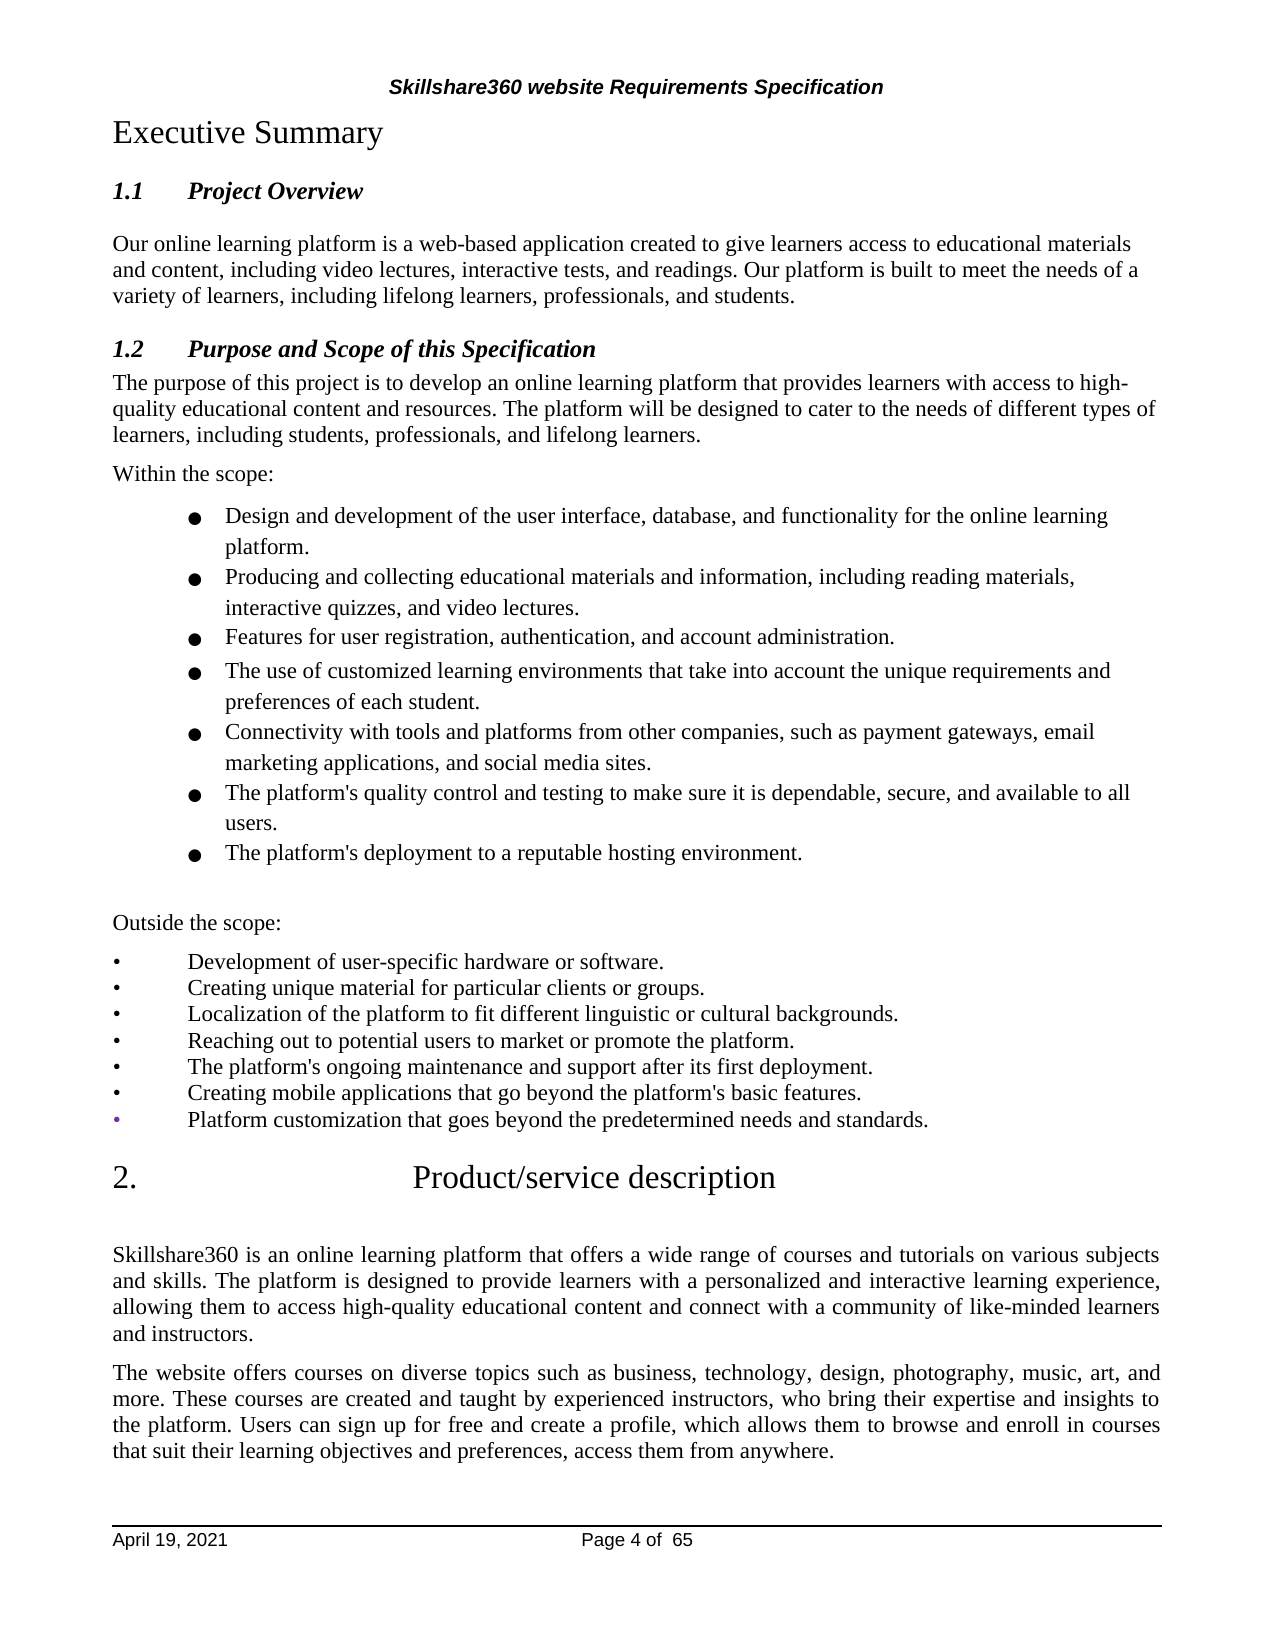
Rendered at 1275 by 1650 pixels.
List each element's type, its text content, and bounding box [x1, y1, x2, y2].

subtitle Product/service description [112, 1157, 1162, 1196]
list Design and development of the user interface, database, and functionality for the online learning platform. [187, 499, 1162, 559]
text The purpose of this project is to develop an online learning platform that provides learners with access to high-quality educational content and resources. The platform will be designed to cater to the needs of different types of learners, including students, professionals, and lifelong learners. [112, 369, 1162, 448]
list Creating mobile applications that go beyond the platform's basic features. [112, 1079, 1162, 1106]
list Reaching out to potential users to market or promote the platform. [112, 1027, 1162, 1053]
list The use of customized learning environments that take into account the unique requirements and preferences of each student. [187, 654, 1162, 715]
list Creating unique material for particular clients or groups. [112, 974, 1162, 1000]
list Platform customization that goes beyond the predetermined needs and standards. [112, 1106, 1162, 1132]
subtitle Our online learning platform is a web-based application created to give learners access to educational materials and content, including video lectures, interactive tests, and readings. Our platform is built to meet the needs of a variety of learners, including lifelong learners, professionals, and students. [112, 229, 1162, 309]
list Connectivity with tools and platforms from other companies, such as payment gateways, email marketing applications, and social media sites. [187, 715, 1162, 775]
list Localization of the platform to fit different linguistic or cultural backgrounds. [112, 1000, 1162, 1027]
list Features for user registration, authentication, and account administration. [187, 620, 1162, 654]
subtitle Purpose and Scope of this Specification [112, 334, 1162, 362]
list The platform's quality control and testing to make sure it is dependable, secure, and available to all users. [187, 775, 1162, 836]
subtitle Executive Summary [112, 112, 1162, 151]
subtitle Project Overview [112, 176, 1162, 204]
text Within the scope: [112, 460, 1162, 487]
list Development of user-specific hardware or software. [112, 948, 1162, 974]
text The website offers courses on diverse topics such as business, technology, design, photography, music, art, and more. These courses are created and taught by experienced instructors, who bring their expertise and insights to the platform. Users can sign up for free and create a profile, which allows them to browse and enroll in courses that suit their learning objectives and preferences, access them from anywhere. [112, 1358, 1162, 1464]
text Skillshare360 is an online learning platform that offers a wide range of courses and tutorials on various subjects and skills. The platform is designed to provide learners with a personalized and interactive learning experience, allowing them to access high-quality educational content and connect with a community of like-minded learners and instructors. [112, 1241, 1162, 1346]
text Outside the scope: [112, 909, 1162, 935]
list Producing and collecting educational materials and information, including reading materials, interactive quizzes, and video lectures. [187, 559, 1162, 620]
list The platform's ongoing maintenance and support after its first deployment. [112, 1053, 1162, 1079]
list The platform's deployment to a reputable hosting environment. [187, 836, 1162, 870]
